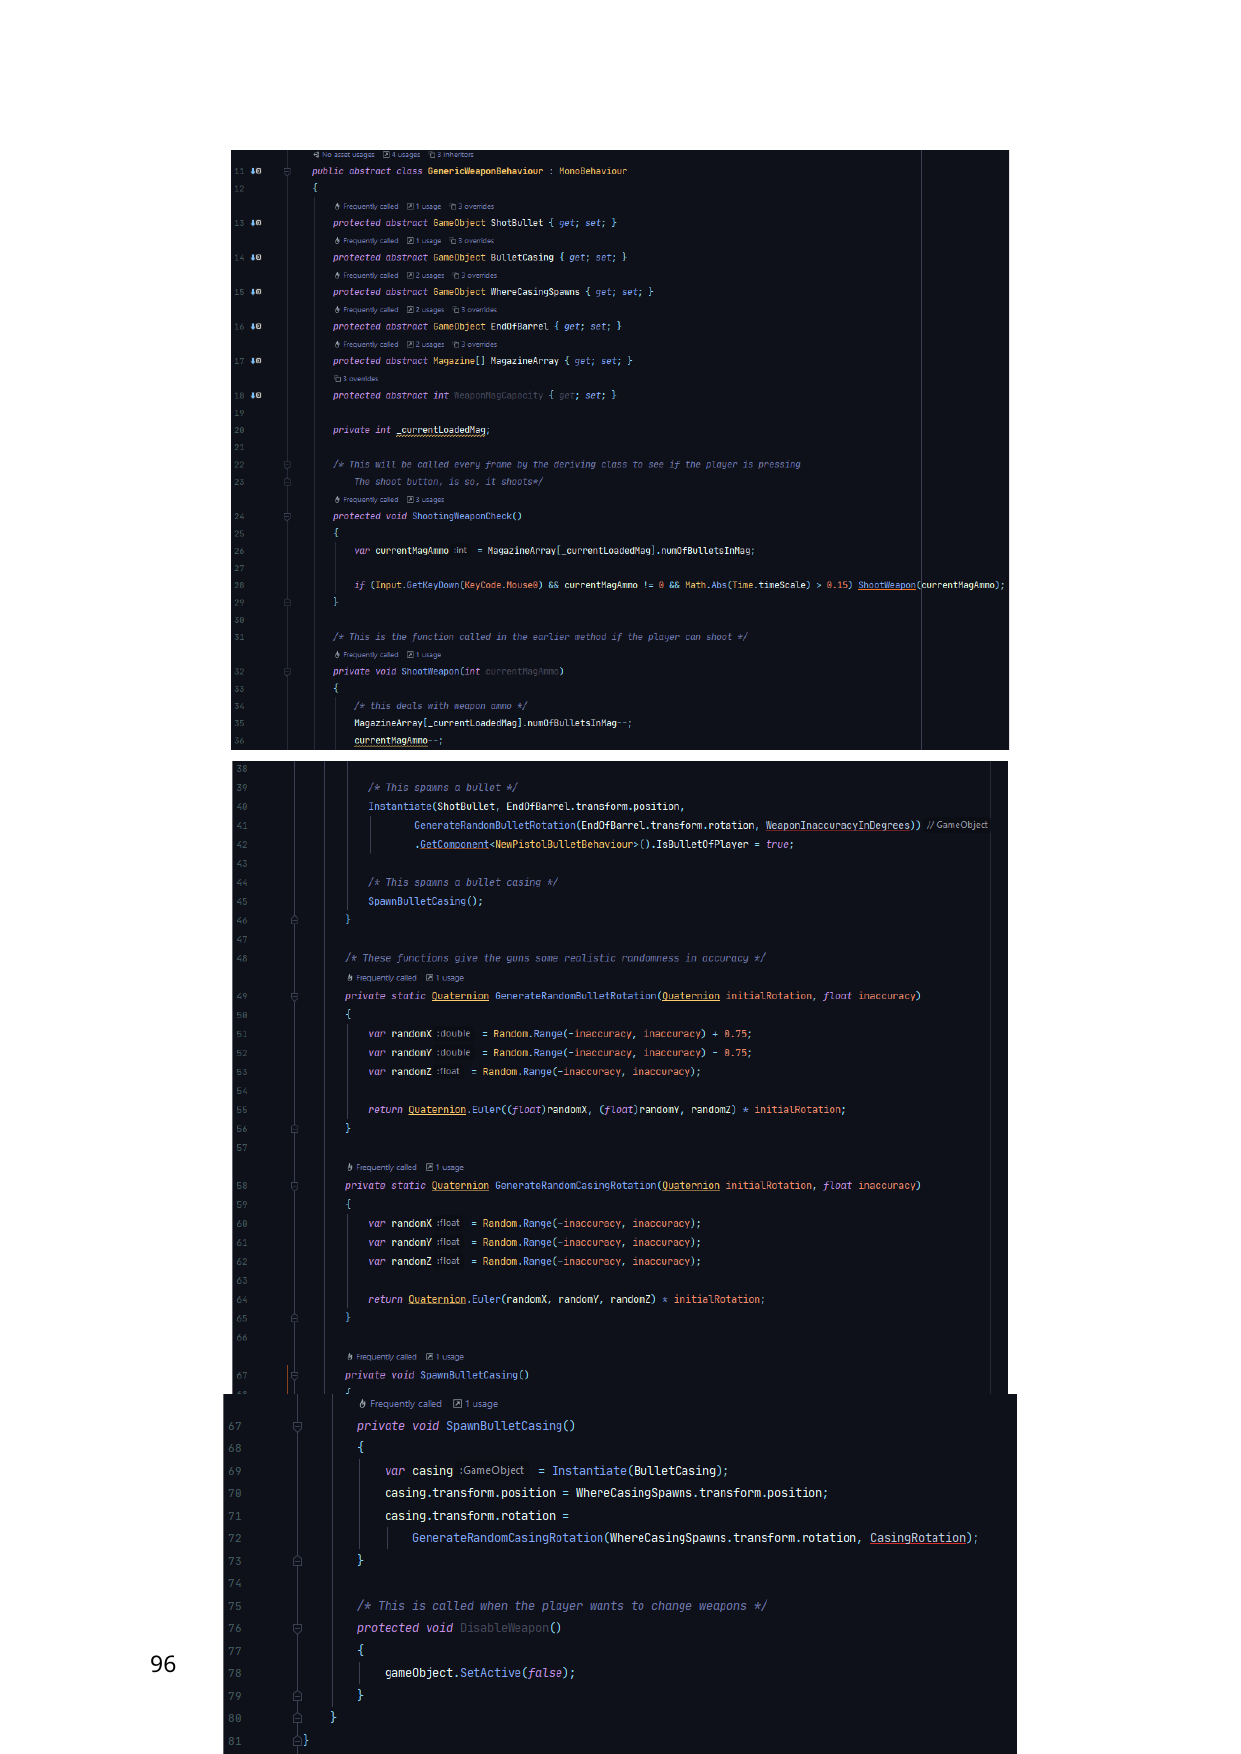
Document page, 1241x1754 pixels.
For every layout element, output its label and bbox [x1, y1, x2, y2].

picture [223, 761, 1017, 1754]
picture [231, 150, 1010, 750]
